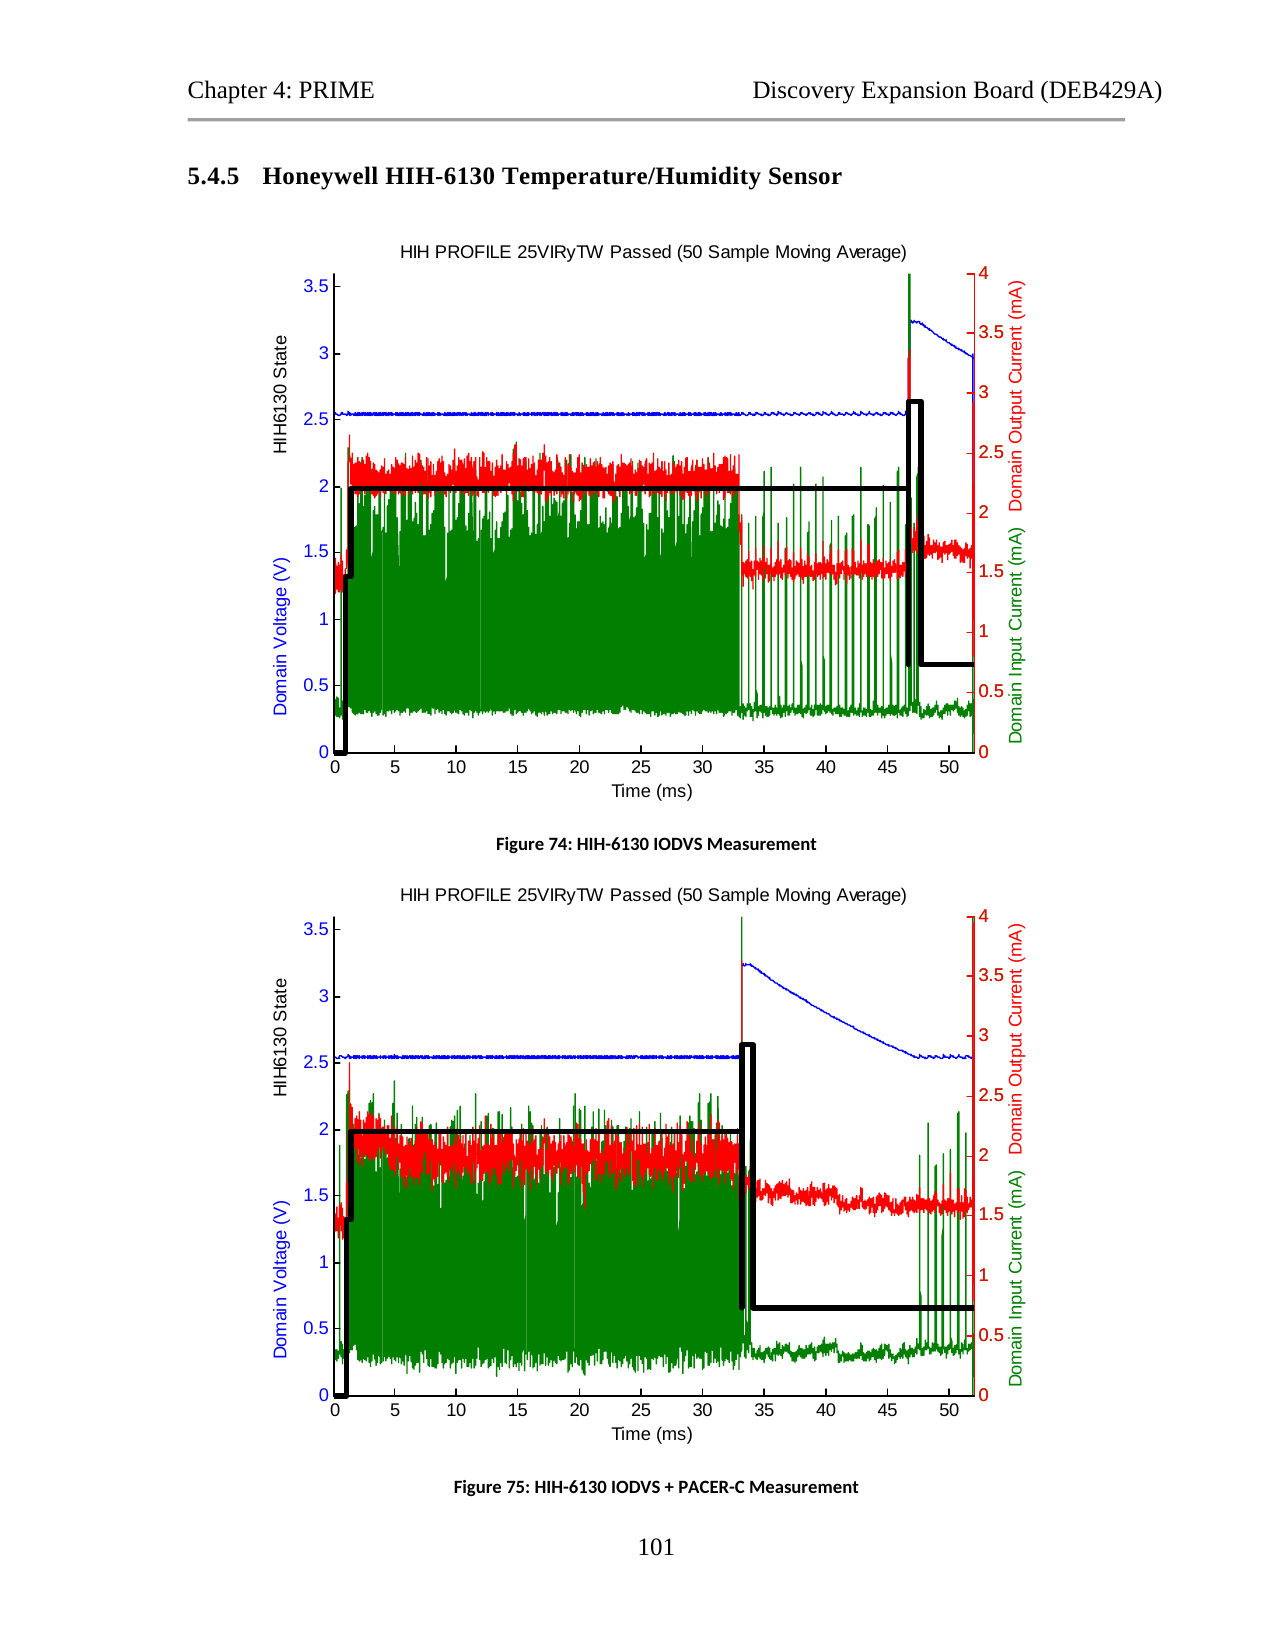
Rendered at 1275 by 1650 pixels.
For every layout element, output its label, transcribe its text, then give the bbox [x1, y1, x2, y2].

subtitle Honeywell HIH-6130 Temperature/Humidity Sensor [187, 161, 1125, 190]
text Figure 74: HIH-6130 IODVS Measurement [187, 832, 1125, 854]
text Figure 75: HIH-6130 IODVS + PACER-C Measurement [187, 1475, 1125, 1498]
